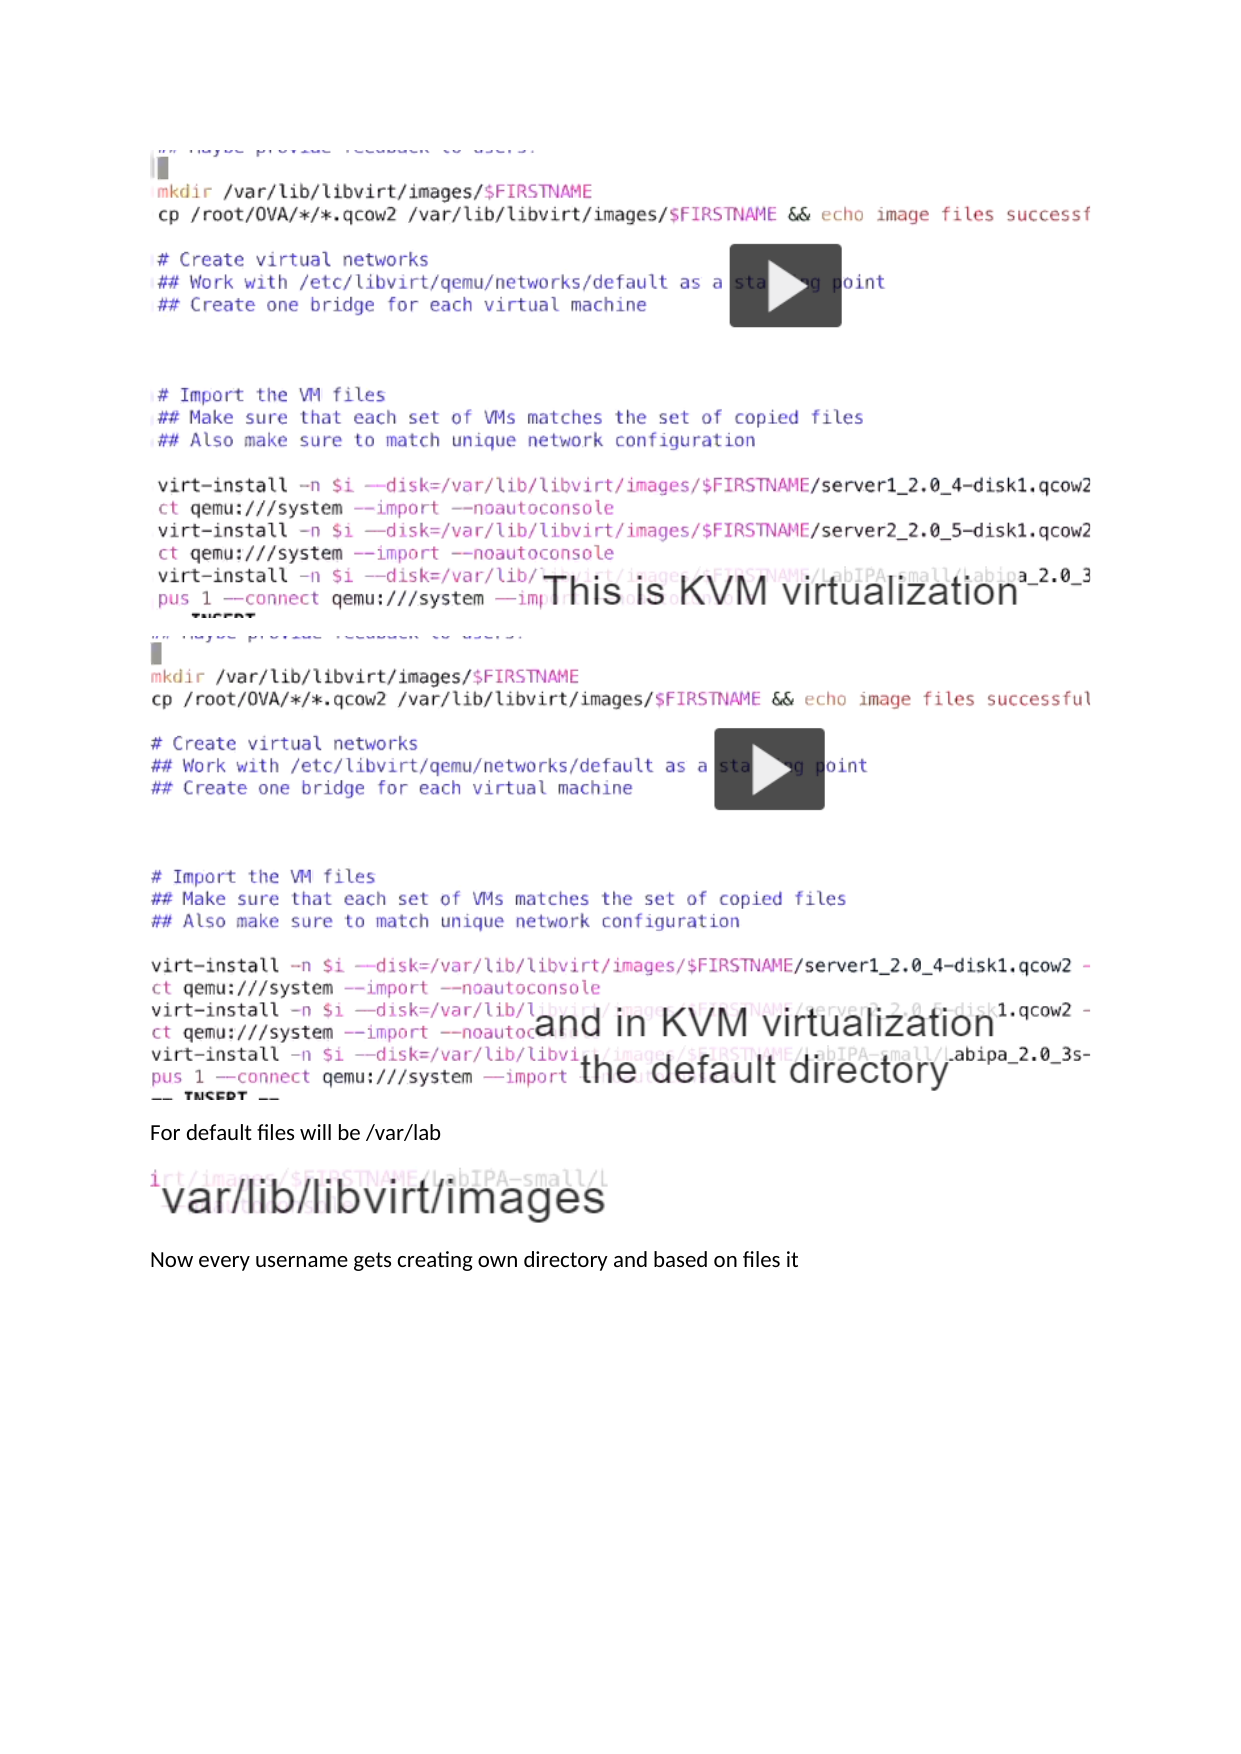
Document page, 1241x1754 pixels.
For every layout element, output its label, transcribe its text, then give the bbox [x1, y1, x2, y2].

text Now every username gets creating own directory and based on files it [150, 1245, 1090, 1273]
picture [150, 1165, 608, 1226]
picture [150, 150, 1091, 618]
text For default files will be /var/lab [150, 1118, 1090, 1146]
picture [150, 636, 1091, 1100]
